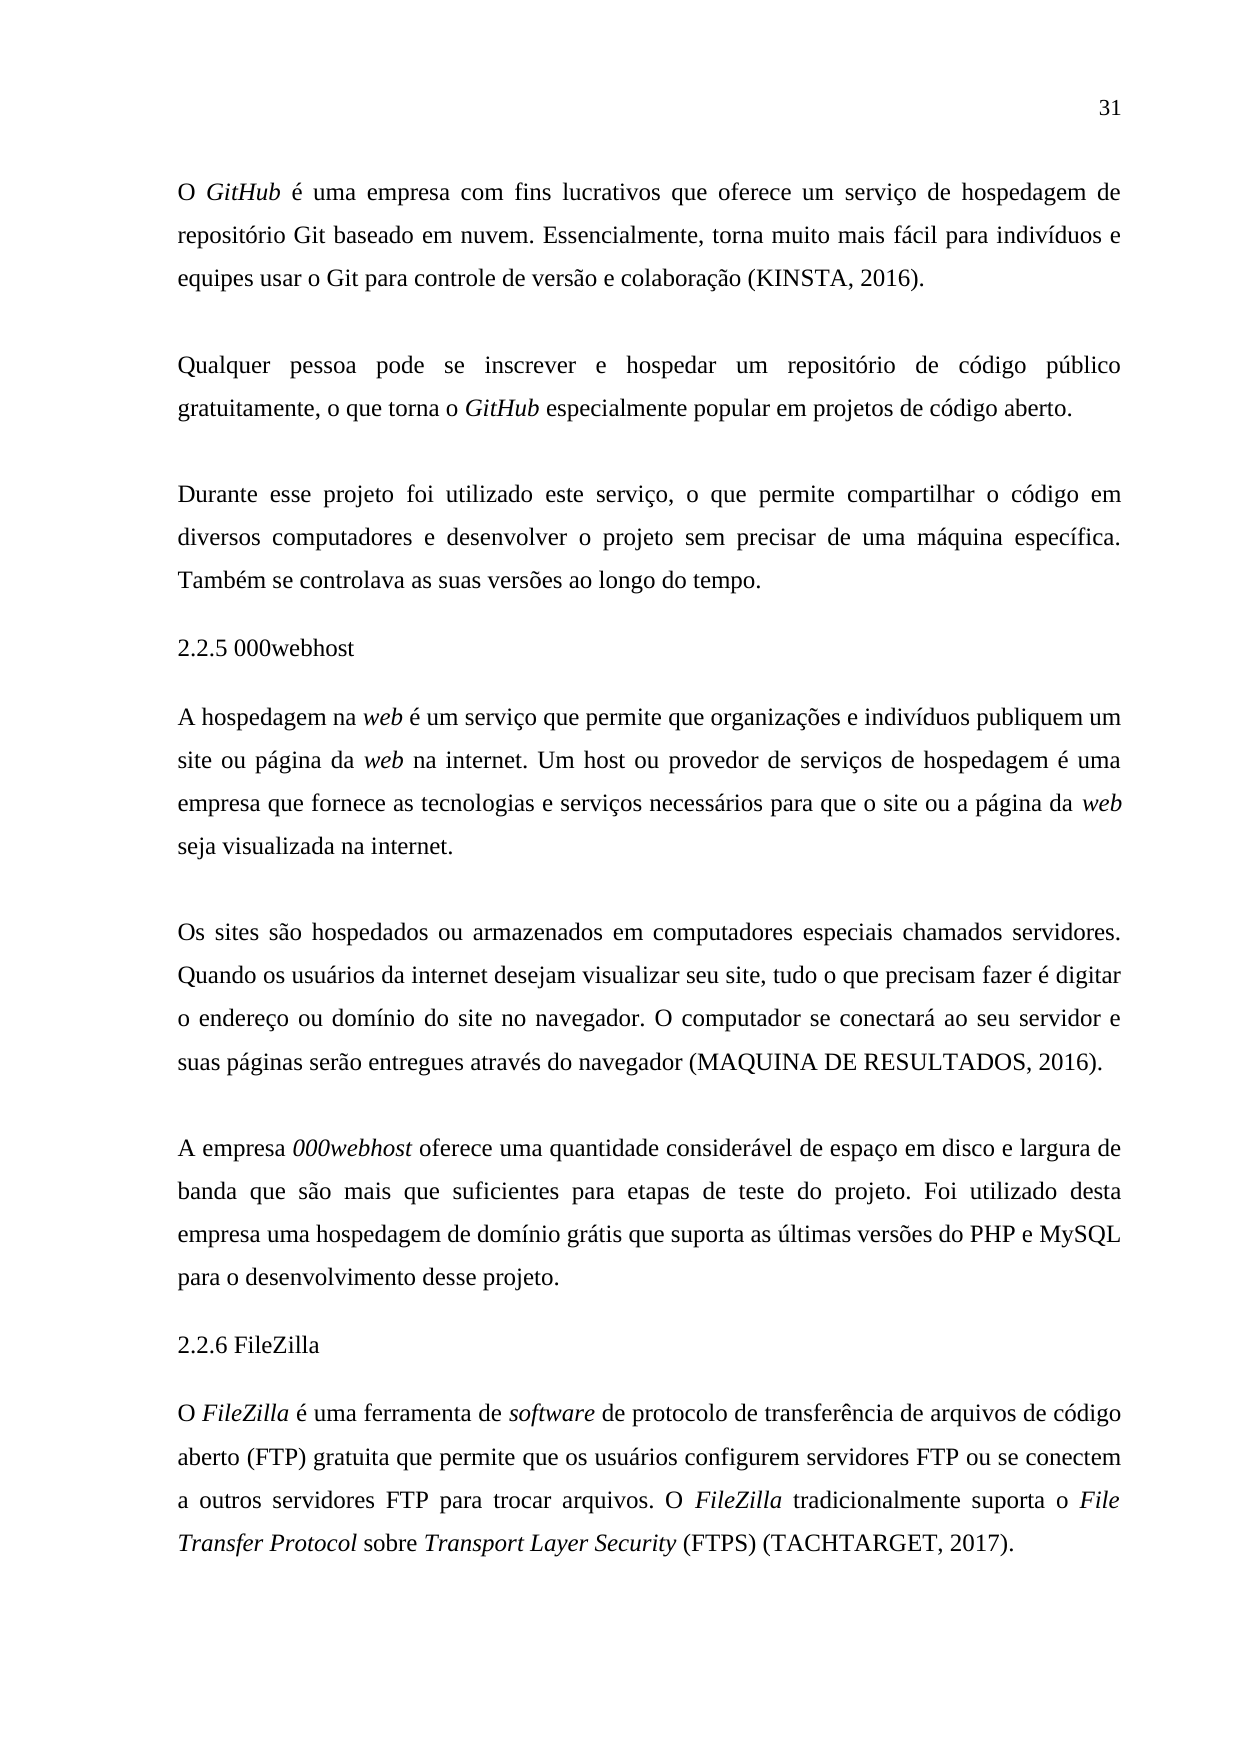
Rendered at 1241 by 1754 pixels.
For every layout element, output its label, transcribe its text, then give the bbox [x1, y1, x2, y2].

text A hospedagem na web é um serviço que permite que organizações e indivíduos publiquem um site ou página da web na internet. Um host ou provedor de serviços de hospedagem é uma empresa que fornece as tecnologias e serviços necessários para que o site ou a página da web seja visualizada na internet. [177, 702, 1122, 860]
text Qualquer pessoa pode se inscrever e hospedar um repositório de código público gratuitamente, o que torna o GitHub especialmente popular em projetos de código aberto. [177, 350, 1122, 422]
subtitle 000webhost [177, 633, 1122, 662]
text Os sites são hospedados ou armazenados em computadores especiais chamados servidores. Quando os usuários da internet desejam visualizar seu site, tudo o que precisam fazer é digitar o endereço ou domínio do site no navegador. O computador se conectará ao seu servidor e suas páginas serão entregues através do navegador (MAQUINA DE RESULTADOS, 2016). [177, 917, 1122, 1075]
text Durante esse projeto foi utilizado este serviço, o que permite compartilhar o código em diversos computadores e desenvolver o projeto sem precisar de uma máquina específica. Também se controlava as suas versões ao longo do tempo. [177, 479, 1122, 594]
subtitle FileZilla [177, 1330, 1122, 1359]
text A empresa 000webhost oferece uma quantidade considerável de espaço em disco e largura de banda que são mais que suficientes para etapas de teste do projeto. Foi utilizado desta empresa uma hospedagem de domínio grátis que suporta as últimas versões do PHP e MySQL para o desenvolvimento desse projeto. [177, 1133, 1122, 1291]
text O GitHub é uma empresa com fins lucrativos que oferece um serviço de hospedagem de repositório Git baseado em nuvem. Essencialmente, torna muito mais fácil para indivíduos e equipes usar o Git para controle de versão e colaboração (KINSTA, 2016). [177, 177, 1122, 292]
text O FileZilla é uma ferramenta de software de protocolo de transferência de arquivos de código aberto (FTP) gratuita que permite que os usuários configurem servidores FTP ou se conectem a outros servidores FTP para trocar arquivos. O FileZilla tradicionalmente suporta o File Transfer Protocol sobre Transport Layer Security (FTPS) (TACHTARGET, 2017). [177, 1398, 1122, 1557]
